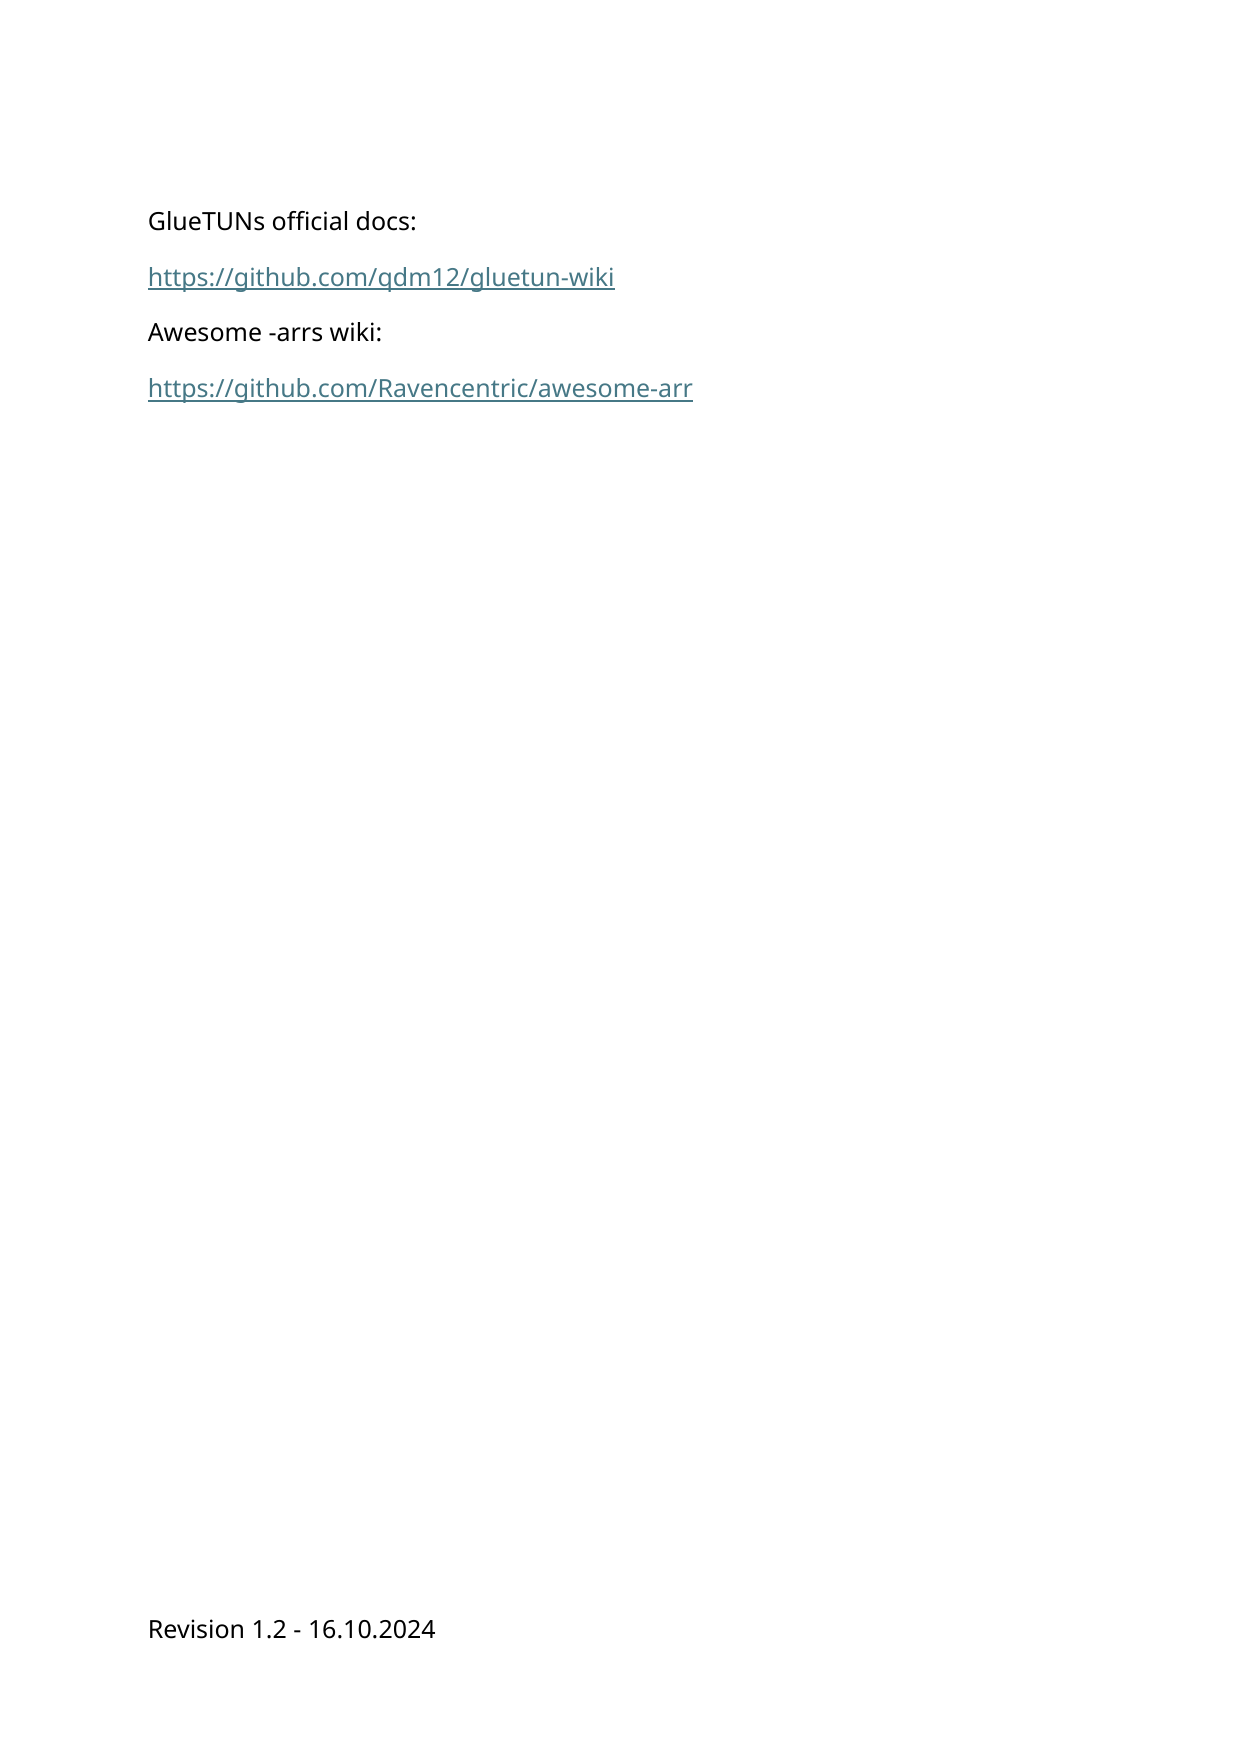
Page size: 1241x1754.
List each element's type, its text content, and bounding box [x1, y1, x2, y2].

text Awesome -arrs wiki: [148, 315, 1093, 349]
text https://github.com/qdm12/gluetun-wiki [148, 259, 1093, 293]
text https://github.com/Ravencentric/awesome-arr [148, 371, 1093, 405]
text GlueTUNs official docs: [148, 203, 1093, 237]
